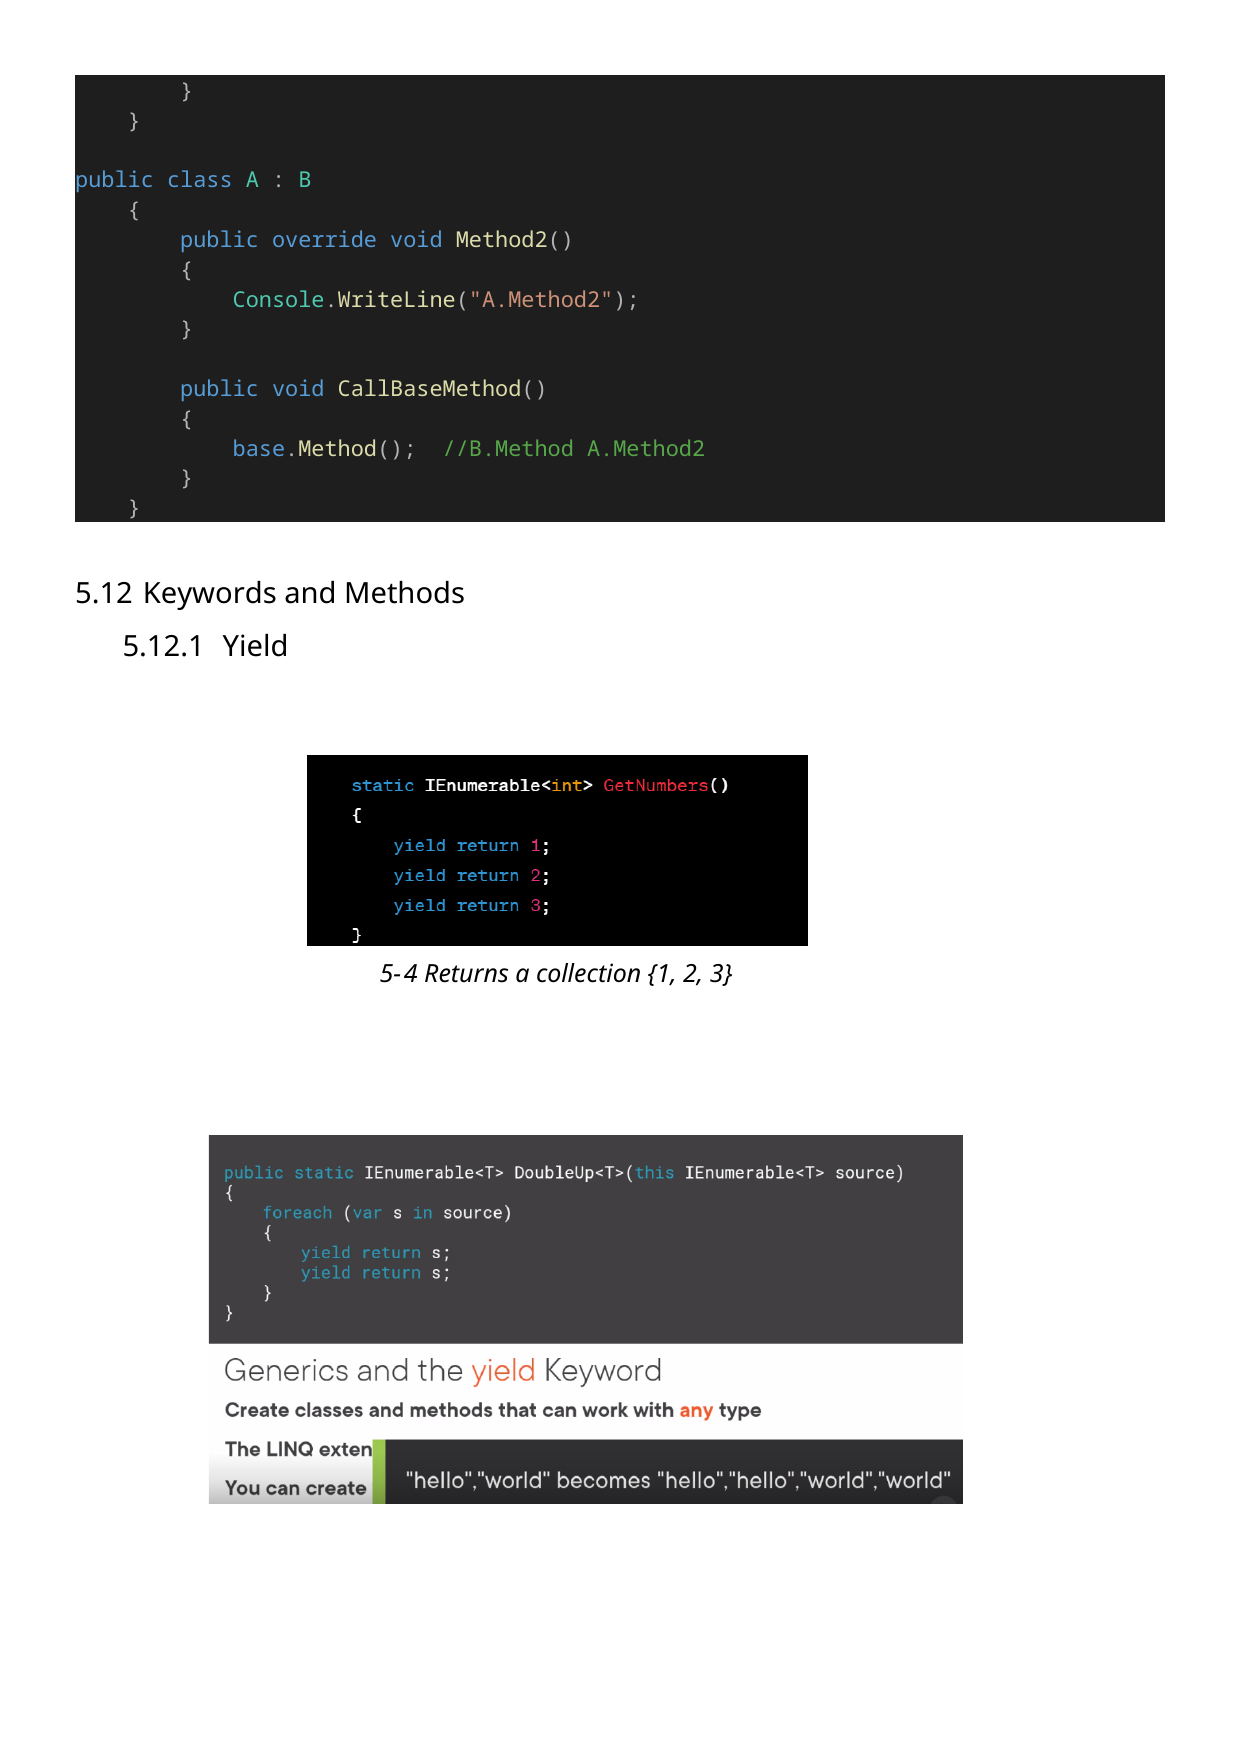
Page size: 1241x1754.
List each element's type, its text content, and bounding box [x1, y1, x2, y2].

picture [208, 1135, 963, 1504]
text public void CallBaseMethod() [75, 373, 1165, 403]
text public override void Method2() [75, 224, 1165, 254]
text } [75, 462, 1165, 492]
text base.Method(); //B.Method A.Method2 [75, 432, 1165, 462]
text { [75, 254, 1165, 283]
text { [75, 194, 1165, 224]
text { [75, 403, 1165, 432]
text } [75, 105, 1165, 134]
text } [75, 313, 1165, 343]
subtitle Keywords and Methods [75, 573, 1165, 612]
picture [307, 755, 808, 946]
text } [75, 75, 1165, 105]
subtitle Yield [122, 625, 1165, 664]
text Console.WriteLine("A.Method2"); [75, 283, 1165, 313]
text } [75, 492, 1165, 522]
text public class A : B [75, 164, 1165, 194]
